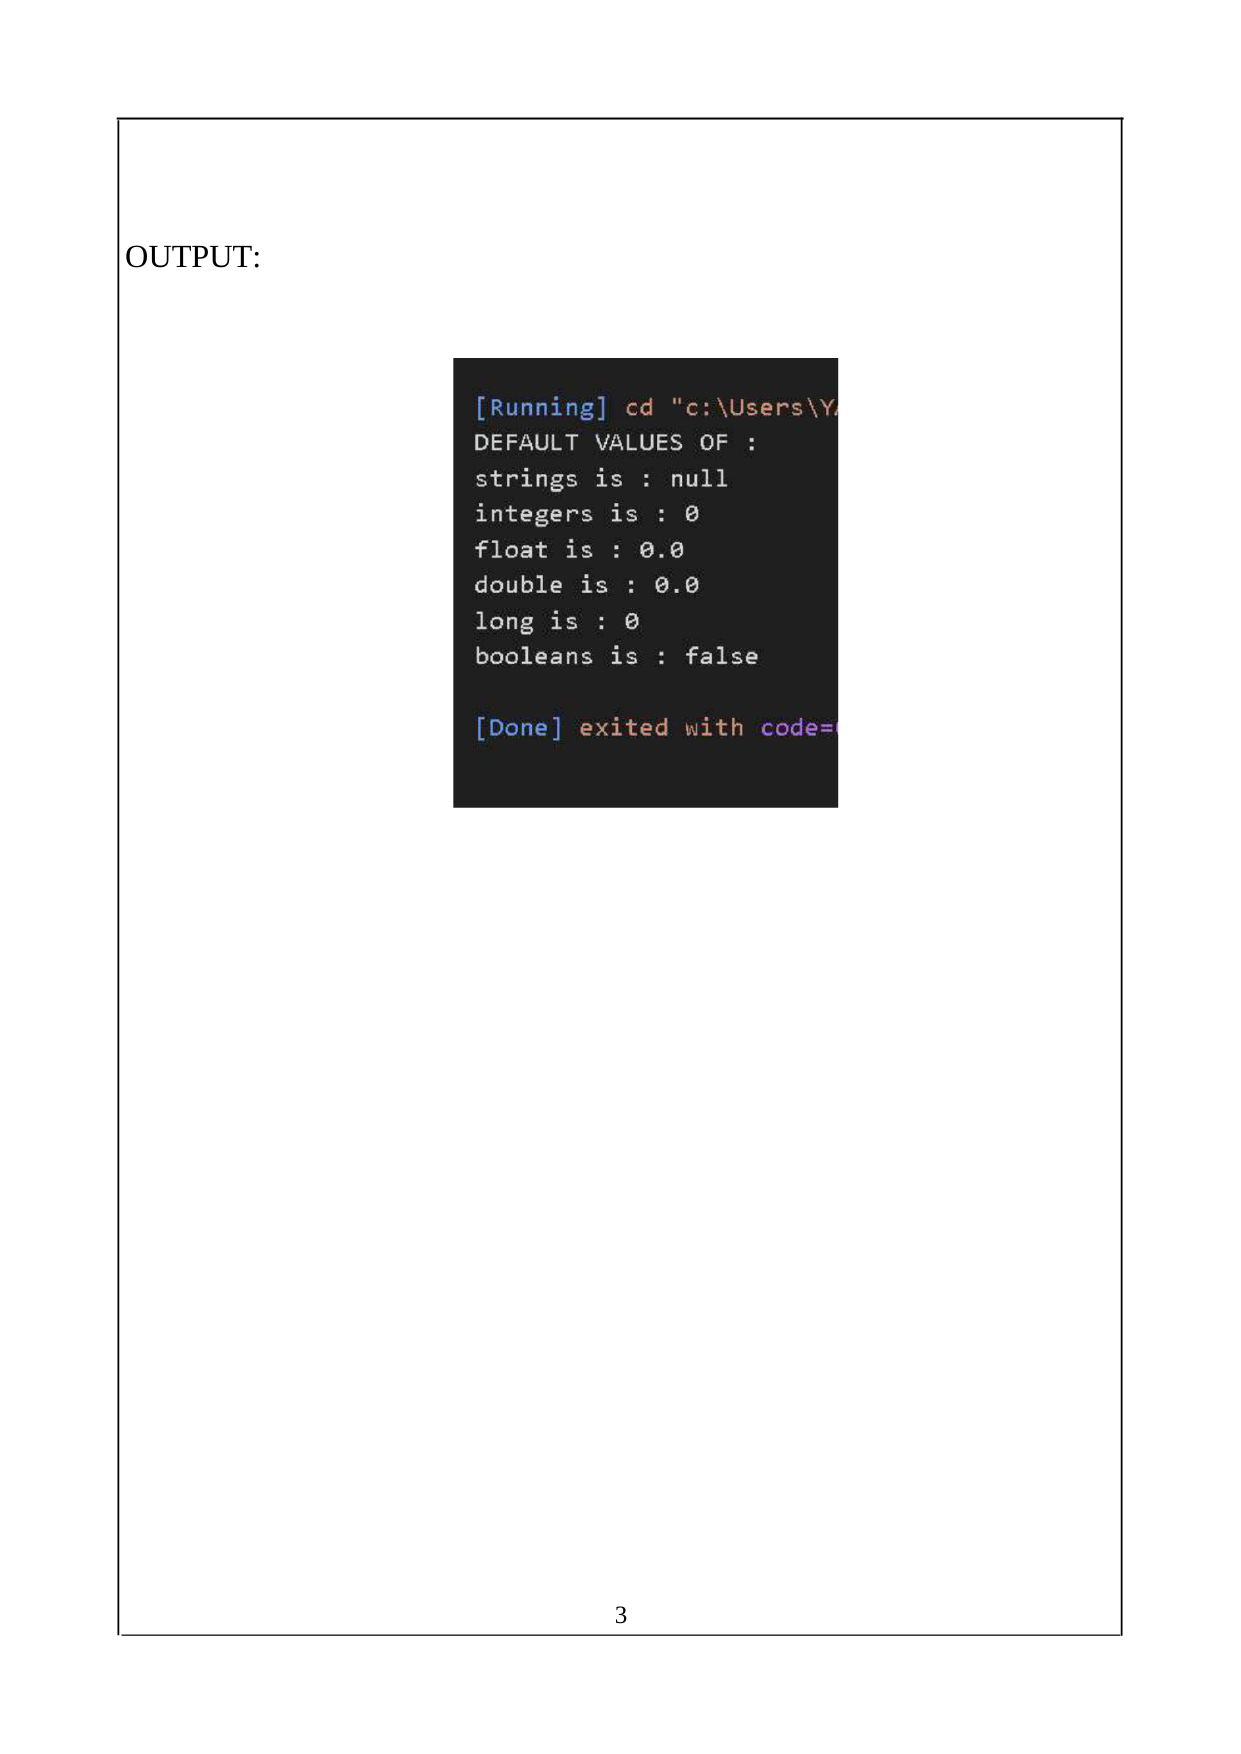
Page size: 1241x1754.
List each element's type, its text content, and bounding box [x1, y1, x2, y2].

text OUTPUT: [125, 238, 1090, 275]
text 3 [125, 1600, 1117, 1629]
picture [116, 117, 1124, 1636]
